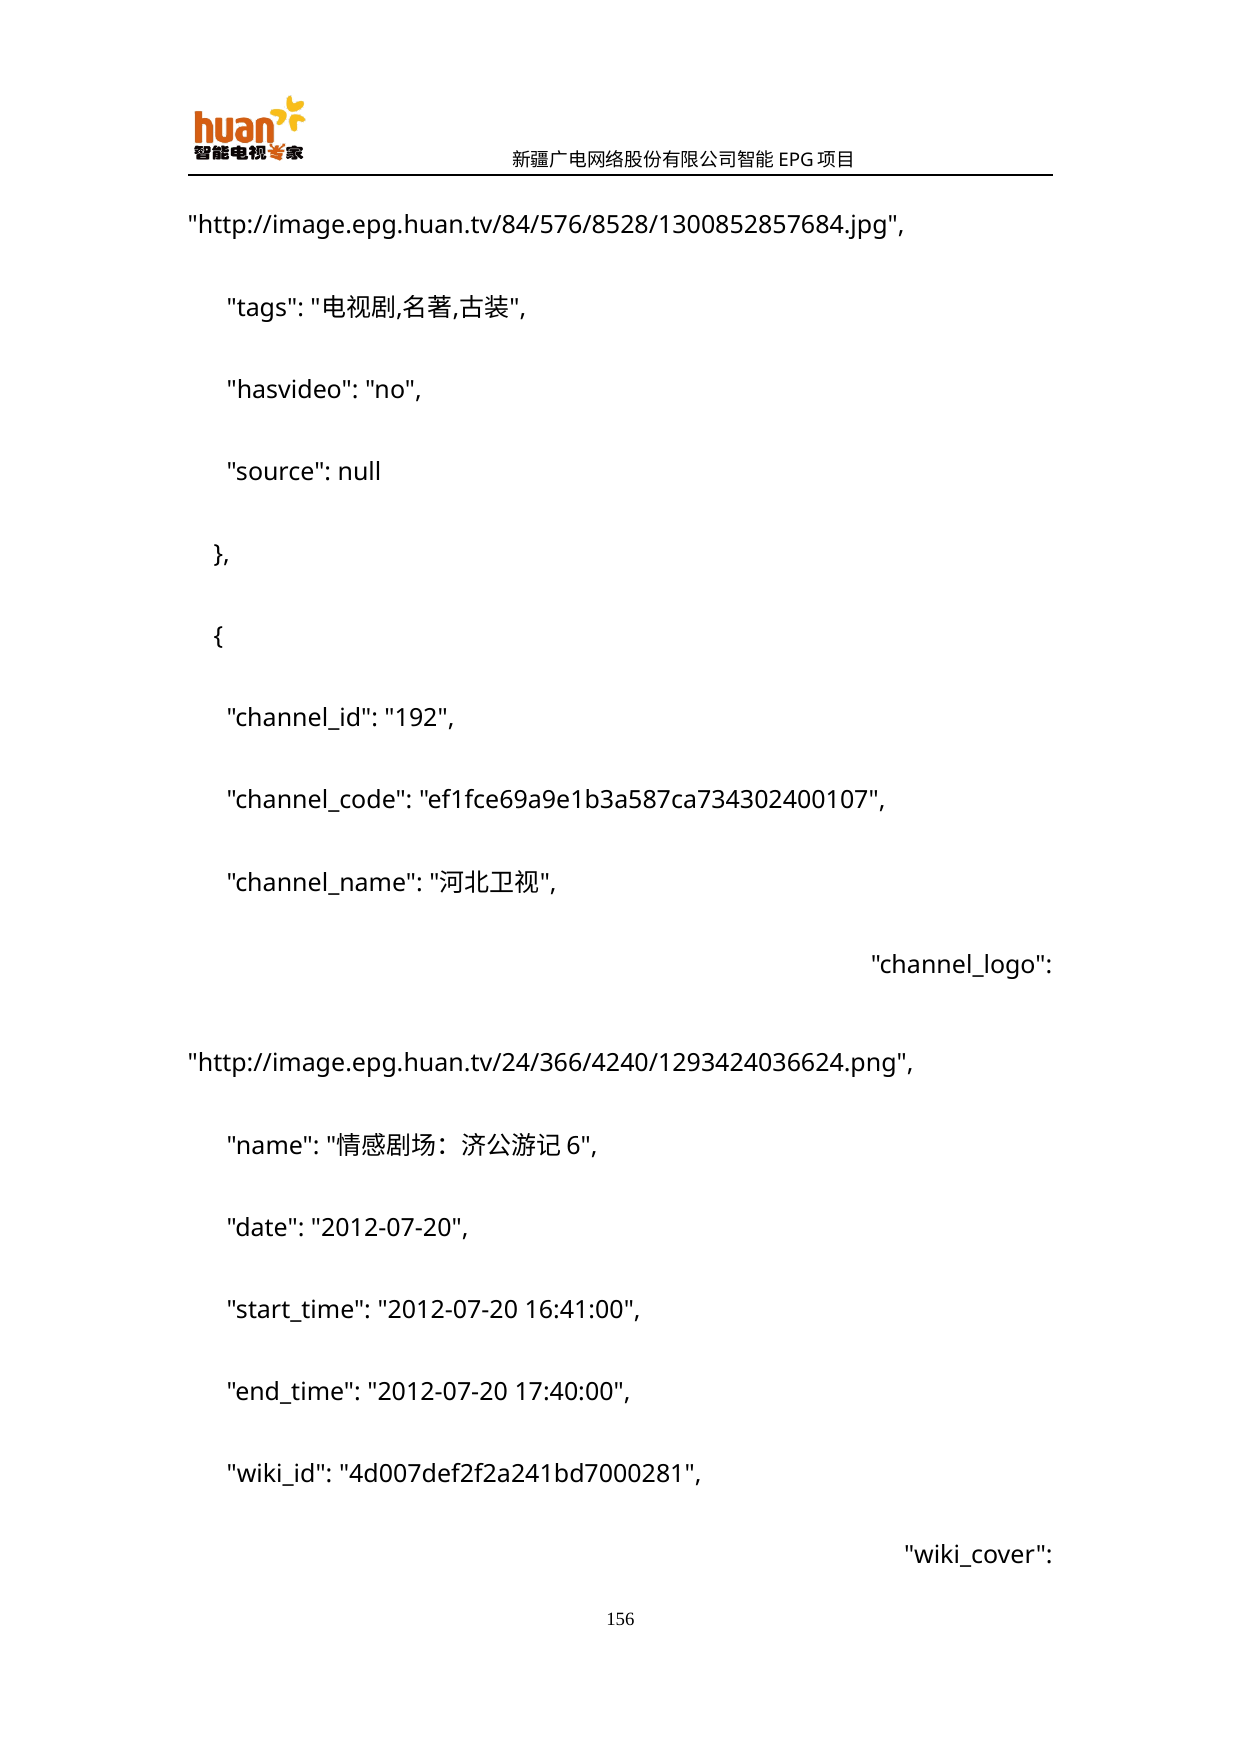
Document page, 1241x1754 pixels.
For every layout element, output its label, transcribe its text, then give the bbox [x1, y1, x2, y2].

text "wiki_cover": "http://image.epg.huan.tv/84/576/8528/1300852857684.jpg", [187, 191, 1053, 256]
text "name": "情感剧场：济公游记6", [187, 1111, 1053, 1176]
text "channel_code": "ef1fce69a9e1b3a587ca734302400107", [187, 766, 1053, 831]
text "end_time": "2012-07-20 17:40:00", [187, 1358, 1053, 1423]
text "channel_logo": "http://image.epg.huan.tv/24/366/4240/1293424036624.png", [187, 931, 1053, 1094]
text "tags": "电视剧,名著,古装", [187, 273, 1053, 338]
text "channel_name": "河北卫视", [187, 848, 1053, 913]
text { [187, 602, 1053, 667]
text "source": null [187, 438, 1053, 503]
text "channel_id": "192", [187, 684, 1053, 749]
text "wiki_cover": "http://image.epg.huan.tv/84/576/8528/1300852857684.jpg", [187, 1522, 1053, 1587]
text }, [187, 520, 1053, 585]
text "start_time": "2012-07-20 16:41:00", [187, 1276, 1053, 1341]
picture [187, 88, 313, 167]
text "hasvideo": "no", [187, 356, 1053, 421]
text "date": "2012-07-20", [187, 1194, 1053, 1259]
text "wiki_id": "4d007def2f2a241bd7000281", [187, 1440, 1053, 1505]
